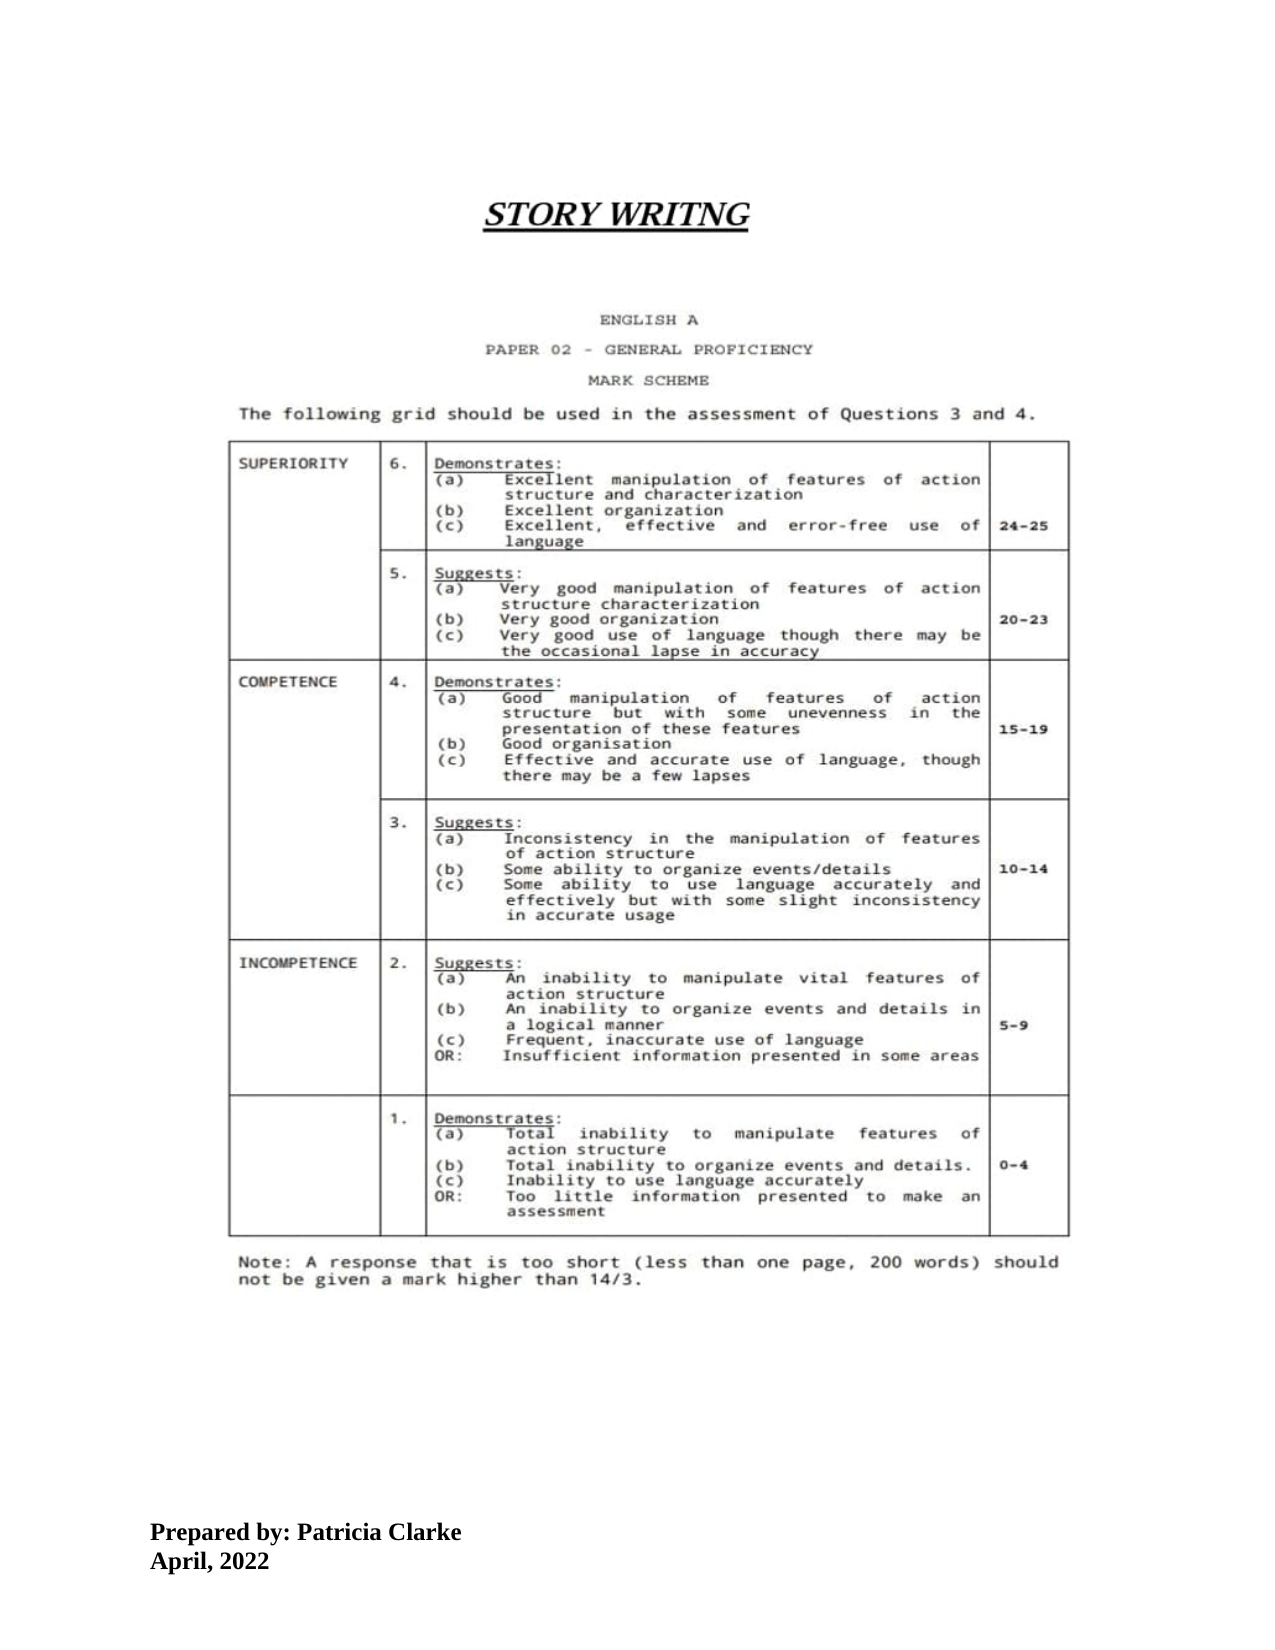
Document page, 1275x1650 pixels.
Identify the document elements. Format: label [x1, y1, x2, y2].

picture [150, 150, 1111, 1339]
